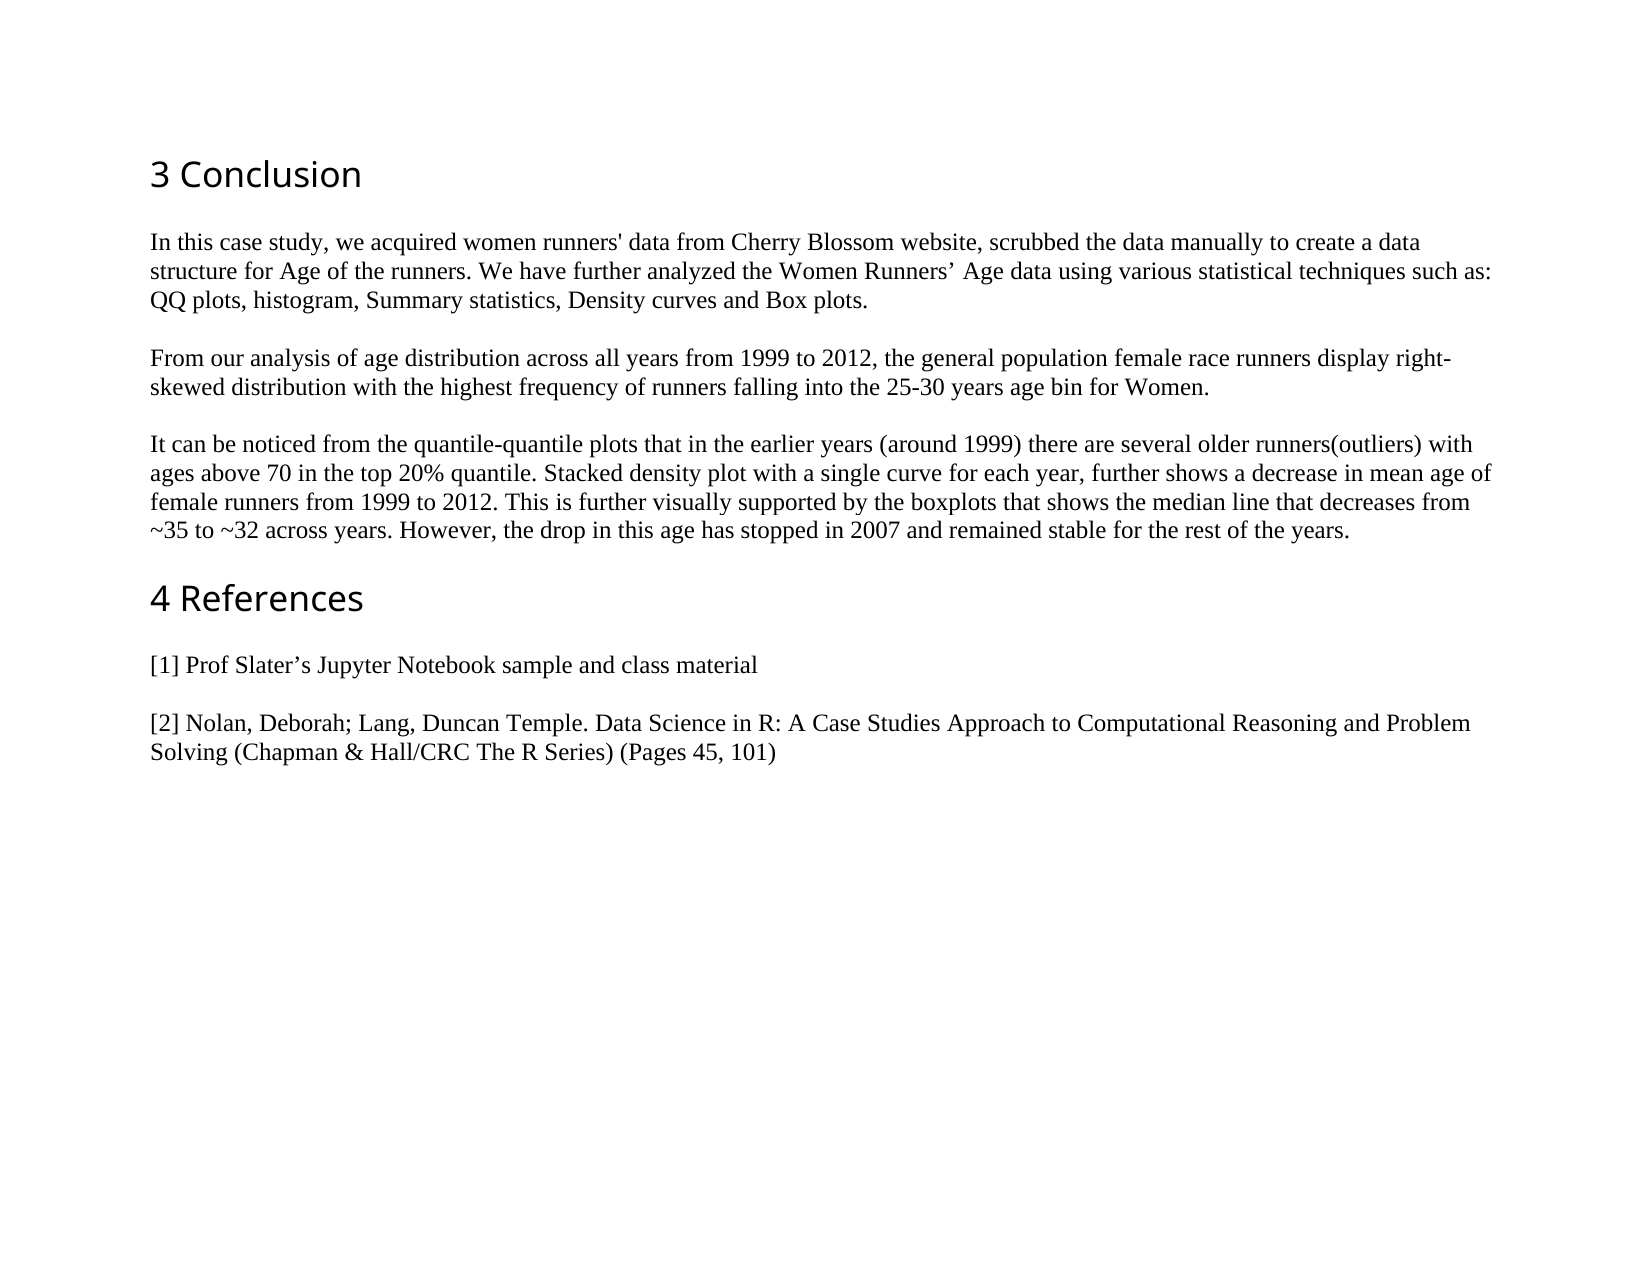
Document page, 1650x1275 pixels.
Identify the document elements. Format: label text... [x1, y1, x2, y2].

text It can be noticed from the quantile-quantile plots that in the earlier years (around 1999) there are several older runners(outliers) with ages above 70 in the top 20% quantile. Stacked density plot with a single curve for each year, further shows a decrease in mean age of female runners from 1999 to 2012. This is further visually supported by the boxplots that shows the median line that decreases from ~35 to ~32 across years. However, the drop in this age has stopped in 2007 and remained stable for the rest of the years. [150, 429, 1500, 544]
text 3 Conclusion [150, 150, 1500, 198]
text 4 References [150, 573, 1500, 621]
text [1] Prof Slater’s Jupyter Notebook sample and class material [150, 651, 1500, 679]
text From our analysis of age distribution across all years from 1999 to 2012, the general population female race runners display right-skewed distribution with the highest frequency of runners falling into the 25-30 years age bin for Women. [1210, 343, 1500, 400]
text [2] Nolan, Deborah; Lang, Duncan Temple. Data Science in R: A Case Studies Approach to Computational Reasoning and Problem Solving (Chapman & Hall/CRC The R Series) (Pages 45, 101) [150, 708, 1500, 766]
text In this case study, we acquired women runners' data from Cherry Blossom website, scrubbed the data manually to create a data structure for Age of the runners. We have further analyzed the Women Runners’ Age data using various statistical techniques such as: QQ plots, histogram, Summary statistics, Density curves and Box plots. [150, 227, 1500, 314]
